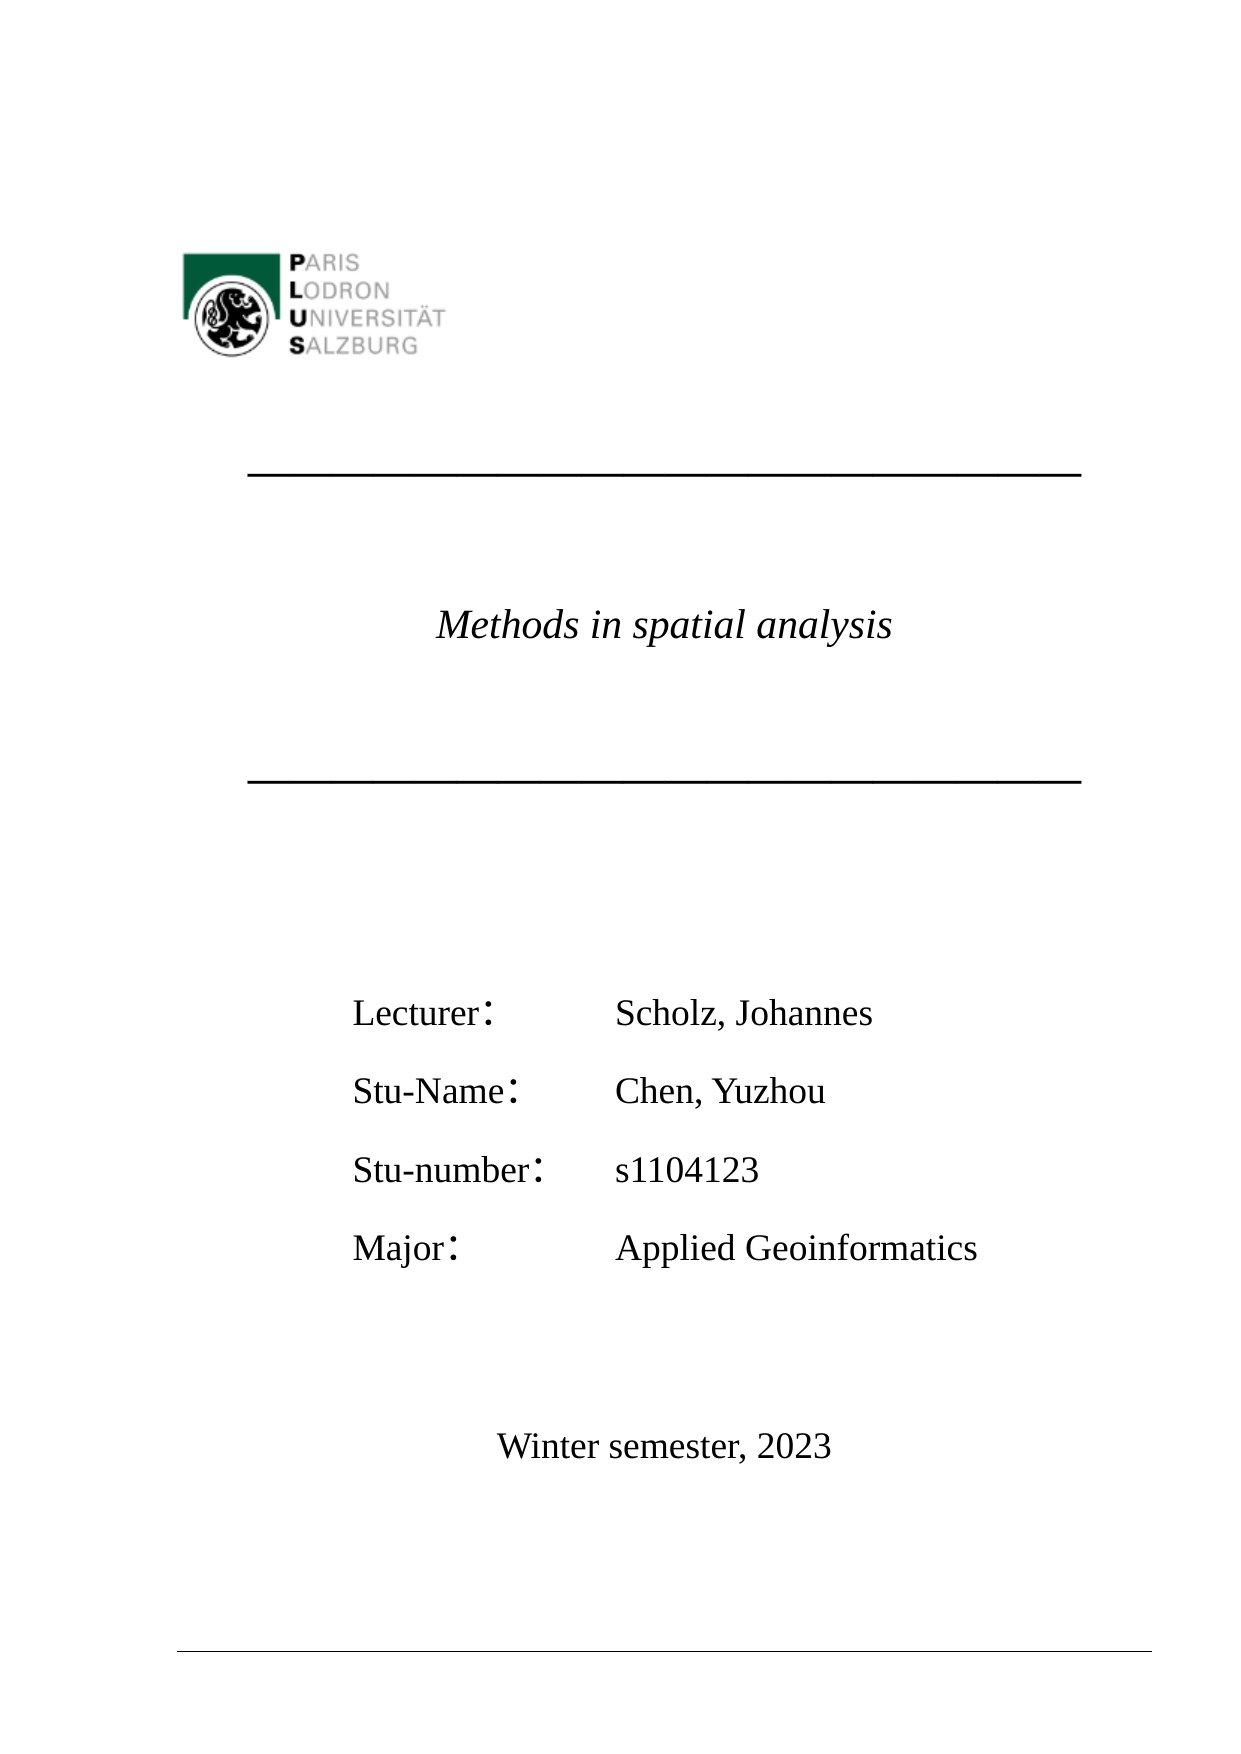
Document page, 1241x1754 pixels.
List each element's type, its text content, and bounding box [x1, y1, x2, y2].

text Stu-number： s1104123 [177, 1133, 1152, 1198]
text Winter semester, 2023 [177, 1413, 1152, 1478]
text Methods in spatial analysis [177, 591, 1152, 656]
text ———————————————————— [177, 437, 1152, 502]
text Major： Applied Geoinformatics [177, 1212, 1152, 1277]
text ———————————————————— [177, 745, 1152, 810]
picture [177, 251, 458, 365]
text Stu-Name： Chen, Yuzhou [177, 1055, 1152, 1120]
text Lecturer： Scholz, Johannes [177, 976, 1152, 1041]
